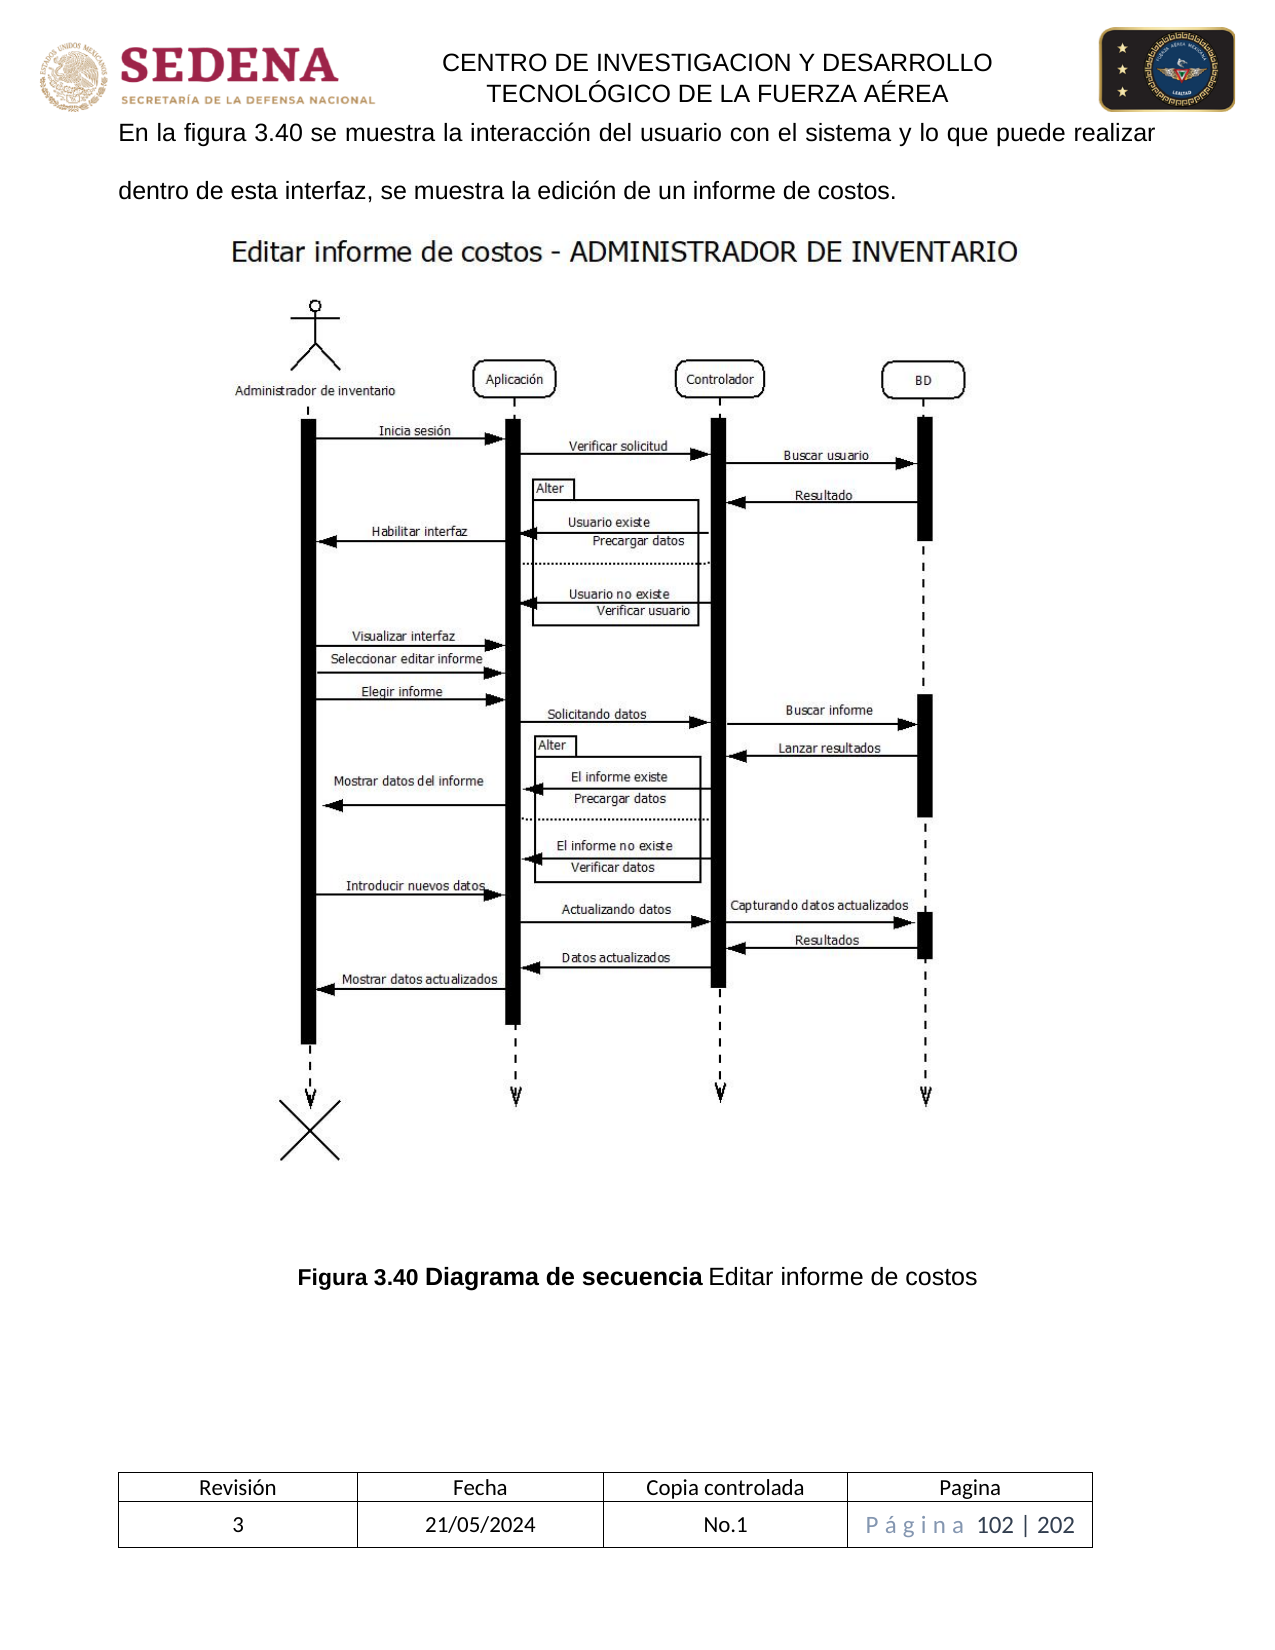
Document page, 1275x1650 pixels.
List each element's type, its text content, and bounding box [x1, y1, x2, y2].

text Figura 3.40 Diagrama de secuencia Editar informe de costos [118, 1261, 1157, 1290]
picture [39, 27, 1236, 112]
picture [216, 234, 1059, 1167]
text En la figura 3.40 se muestra la interacción del usuario con el sistema y lo que puede realizar dentro de esta interfaz, se muestra la edición de un informe de costos. [118, 118, 1157, 204]
